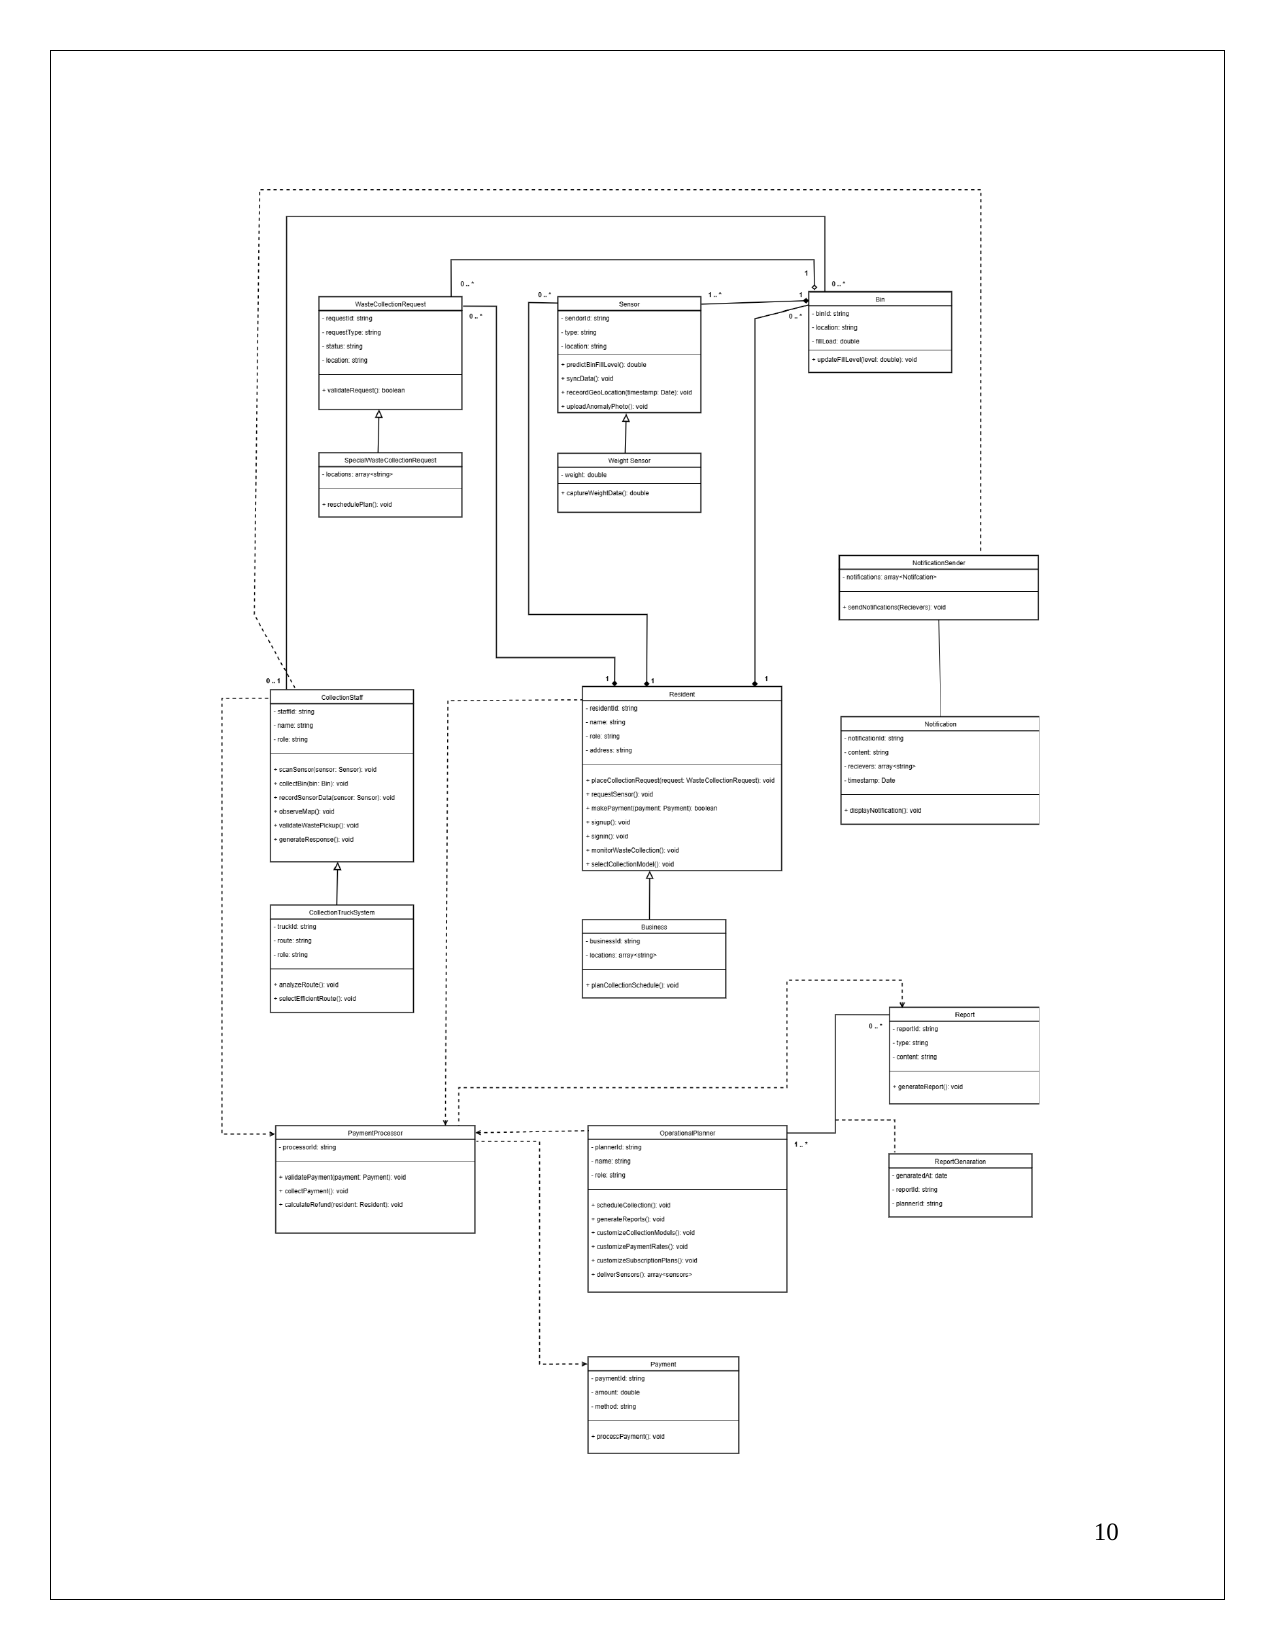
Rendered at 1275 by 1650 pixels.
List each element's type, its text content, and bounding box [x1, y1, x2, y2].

picture [217, 189, 1040, 1454]
